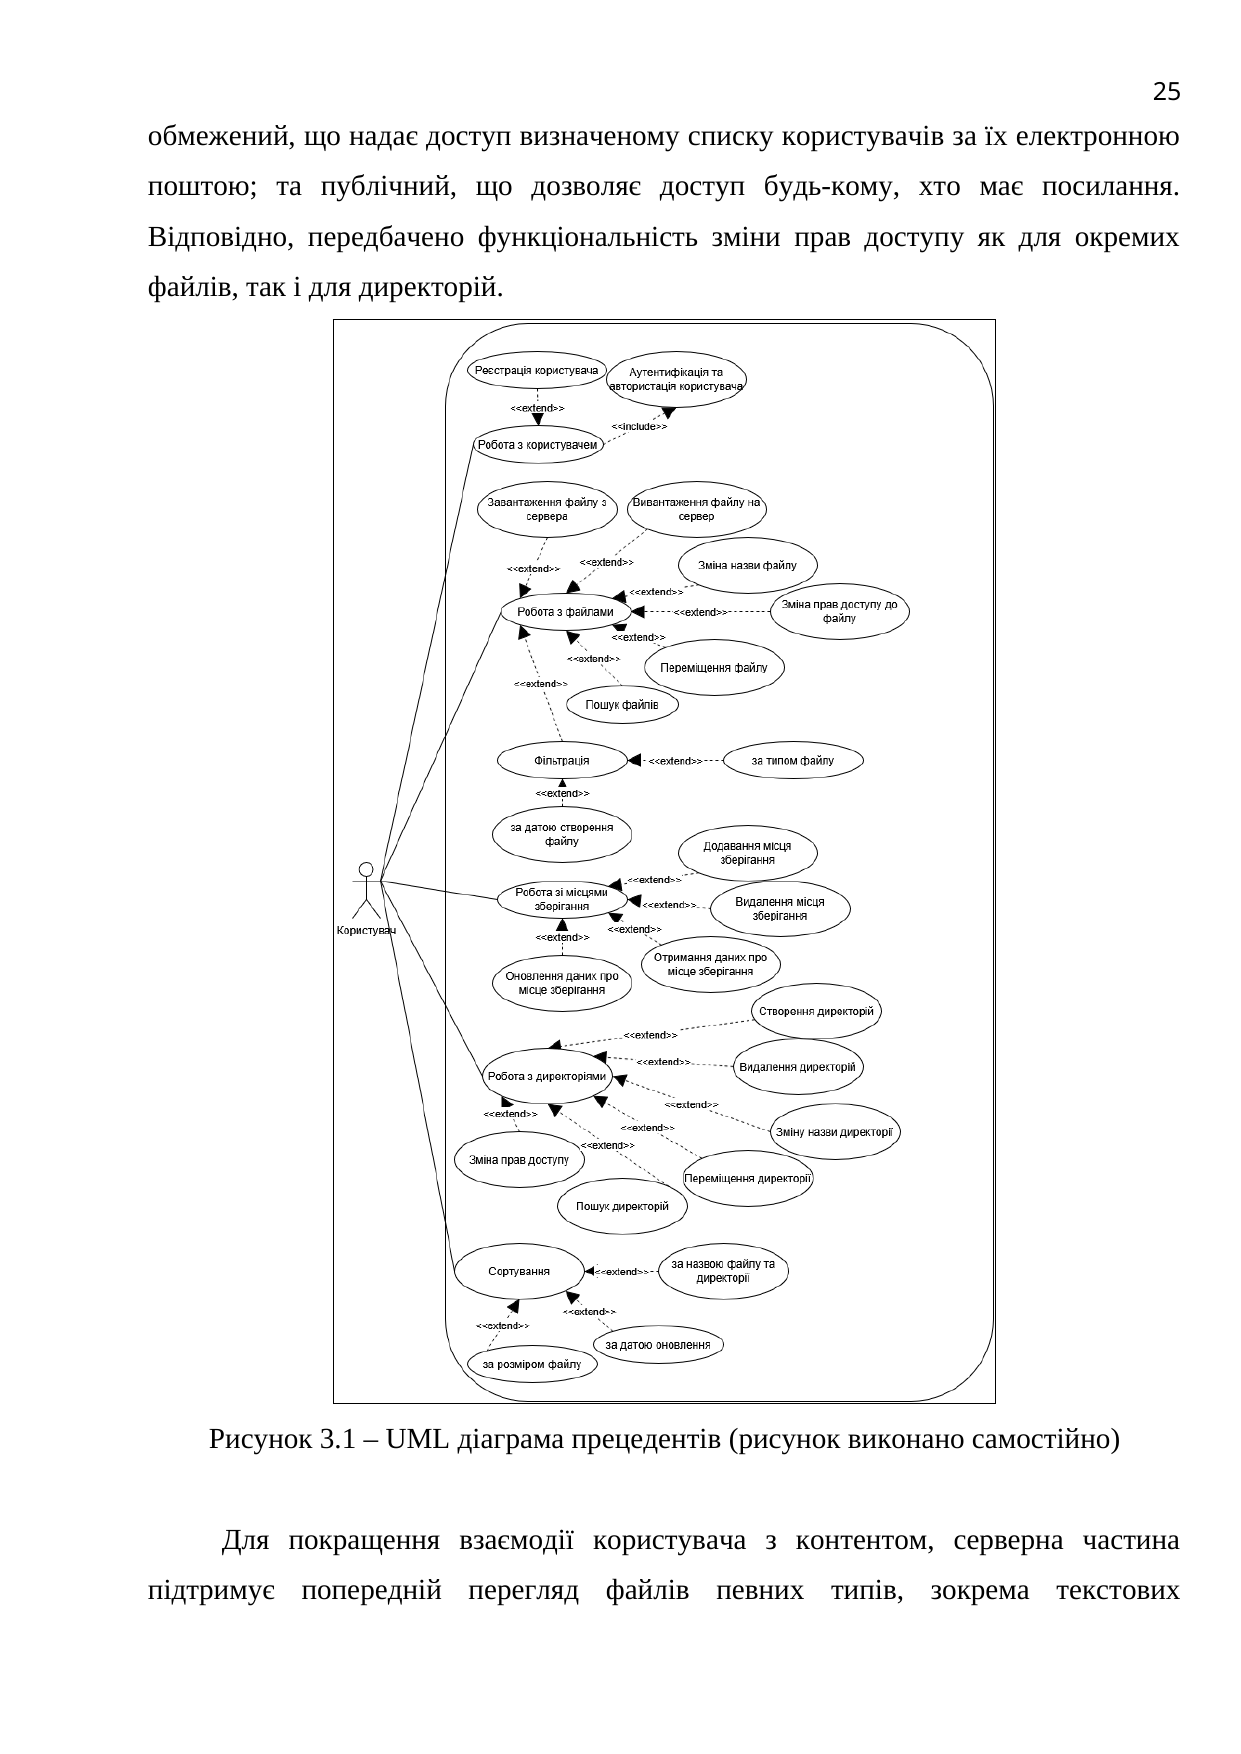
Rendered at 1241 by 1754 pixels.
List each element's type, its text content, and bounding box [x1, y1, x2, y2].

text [148, 1522, 1181, 1606]
text Рисунок 3.1 – UML діаграма прецедентів (рисунок виконано самостійно) [148, 1421, 1181, 1455]
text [148, 118, 1181, 303]
picture [334, 320, 995, 1403]
